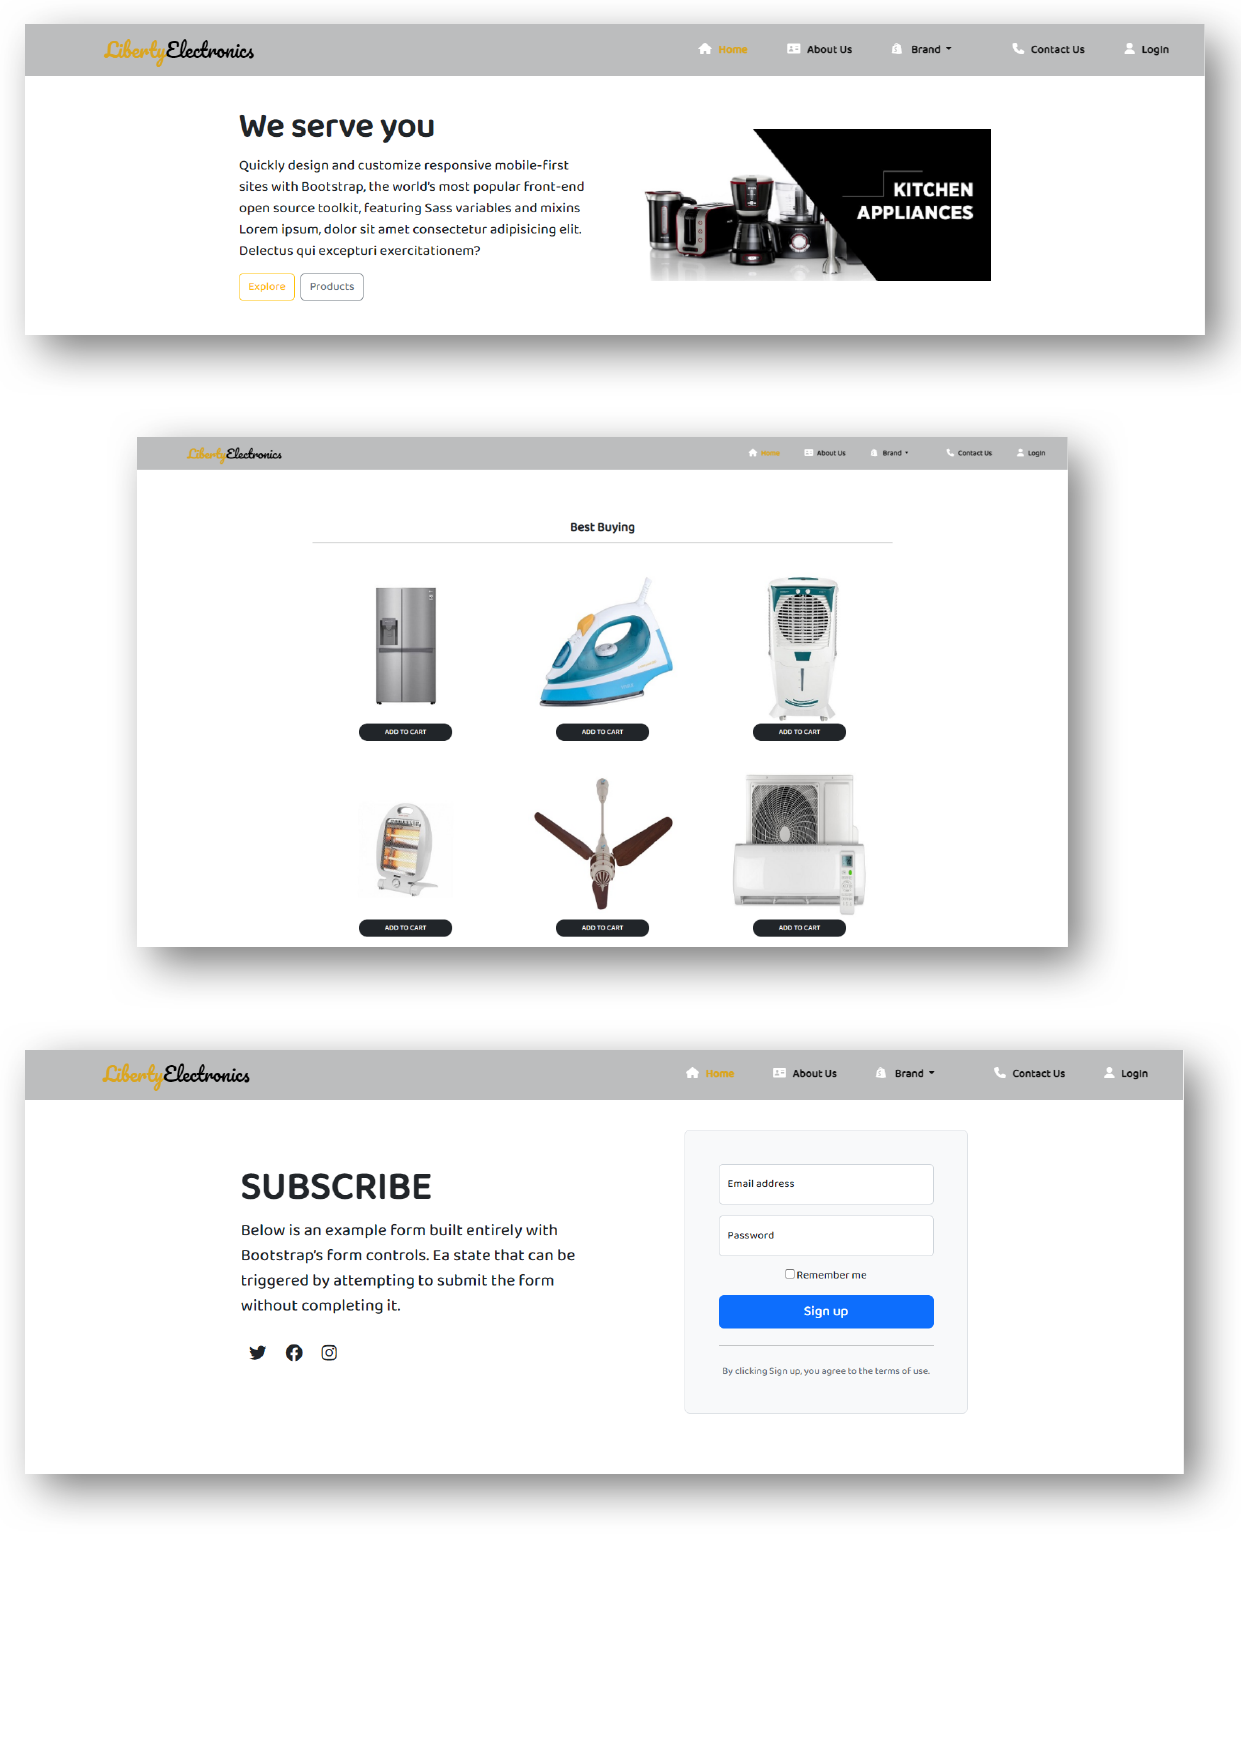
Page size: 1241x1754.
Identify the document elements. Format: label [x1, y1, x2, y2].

picture [137, 437, 1068, 947]
picture [25, 1050, 1184, 1474]
picture [25, 24, 1205, 335]
